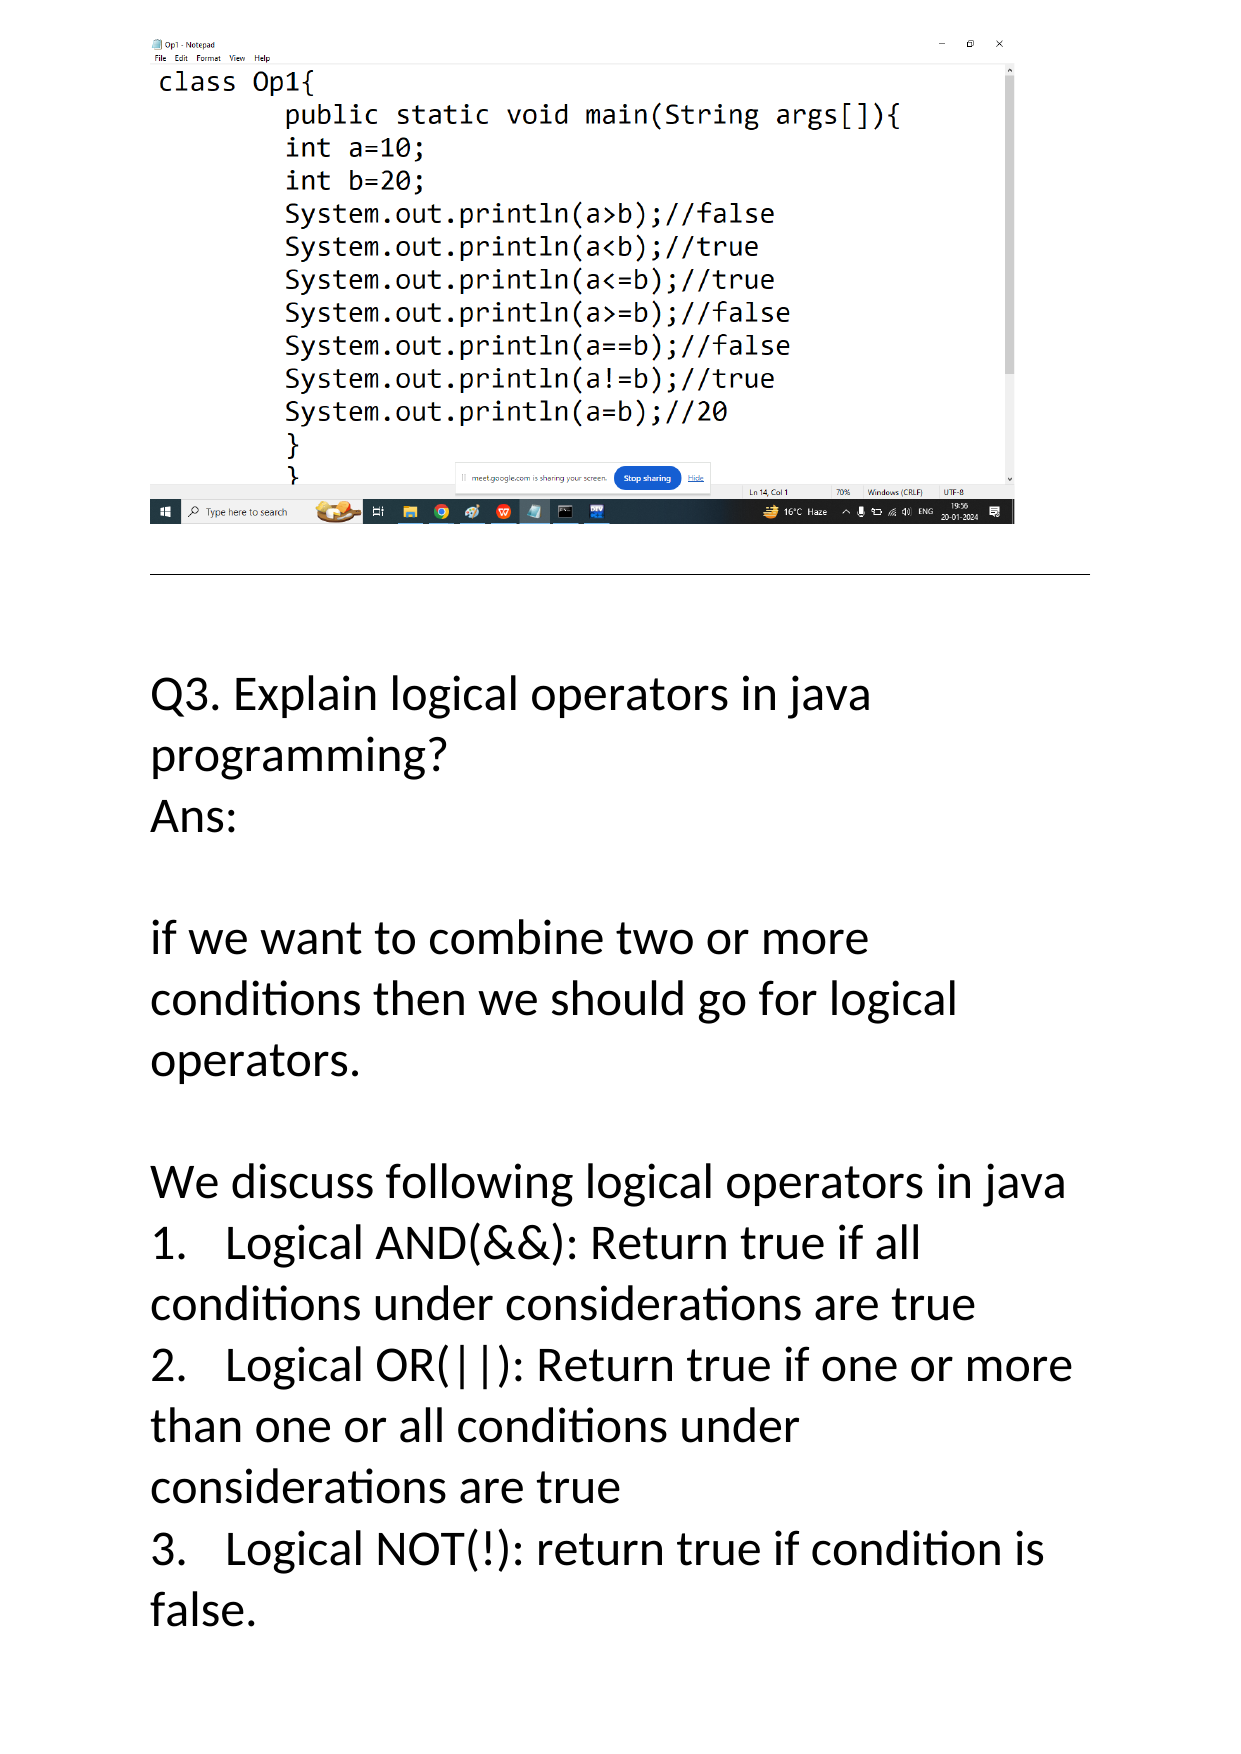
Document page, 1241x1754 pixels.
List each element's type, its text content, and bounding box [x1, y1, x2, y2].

text Q3. Explain logical operators in java programming? [150, 662, 1090, 784]
text We discuss following logical operators in java [150, 1150, 1090, 1211]
list Logical OR(||): Return true if one or more than one or all conditions under considerations are true [150, 1333, 1090, 1516]
list Logical AND(&&): Return true if all conditions under considerations are true [150, 1211, 1090, 1333]
list Logical NOT(!): return true if condition is false. [150, 1516, 1090, 1638]
text Ans: [150, 784, 1090, 845]
text if we want to combine two or more conditions then we should go for logical operators. [150, 906, 1090, 1089]
picture [150, 37, 1015, 524]
